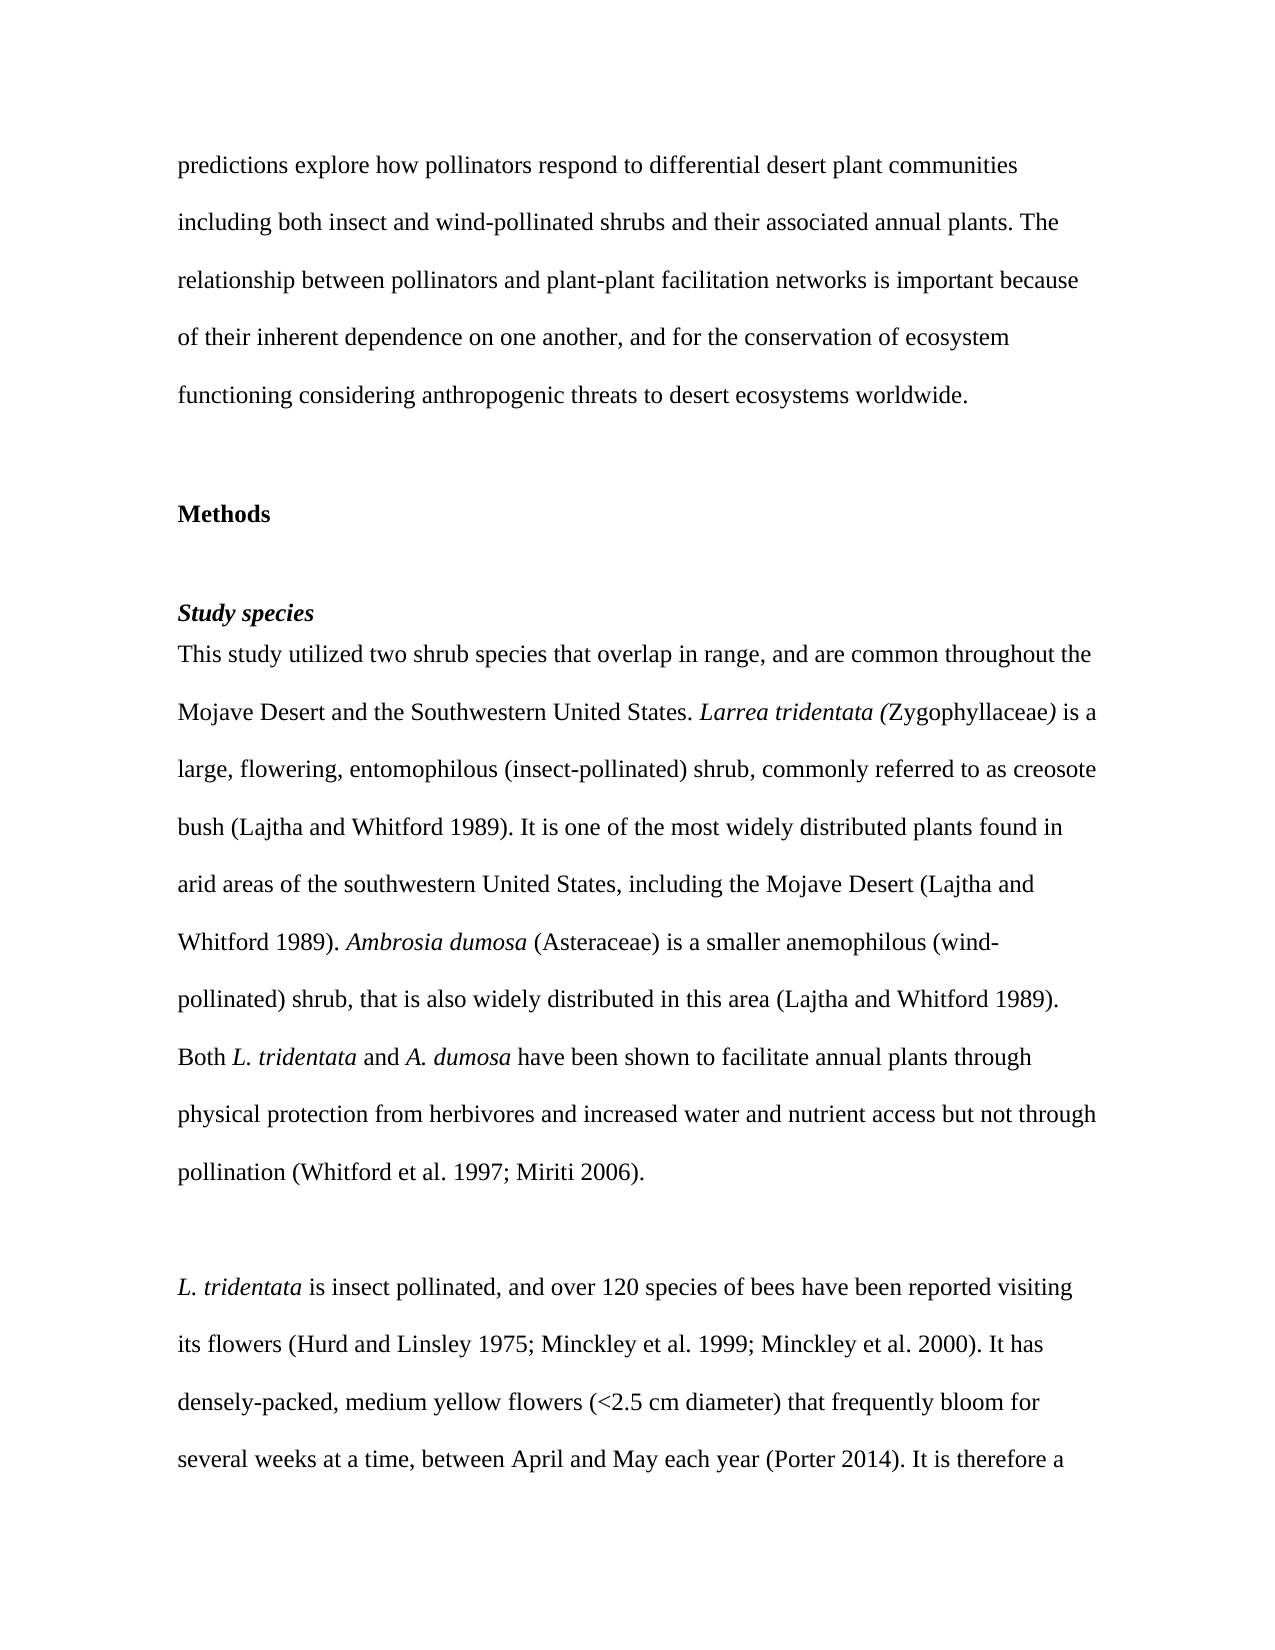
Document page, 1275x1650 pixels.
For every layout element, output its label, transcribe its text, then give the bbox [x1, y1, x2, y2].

subtitle Methods [177, 499, 1098, 528]
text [177, 150, 1098, 409]
subtitle Study species [177, 598, 1098, 627]
text This study utilized two shrub species that overlap in range, and are common throughout the Mojave Desert and the Southwestern United States. Larrea tridentata (Zygophyllaceae) is a large, flowering, entomophilous (insect-pollinated) shrub, commonly referred to as creosote bush (Lajtha and Whitford 1989). It is one of the most widely distributed plants found in arid areas of the southwestern United States, including the Mojave Desert (Lajtha and Whitford 1989). Ambrosia dumosa (Asteraceae) is a smaller anemophilous (wind-pollinated) shrub, that is also widely distributed in this area (Lajtha and Whitford 1989). Both L. tridentata and A. dumosa have been shown to facilitate annual plants through physical protection from herbivores and increased water and nutrient access but not through pollination (Whitford et al. 1997; Miriti 2006). [177, 639, 1098, 1185]
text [177, 1272, 1098, 1473]
